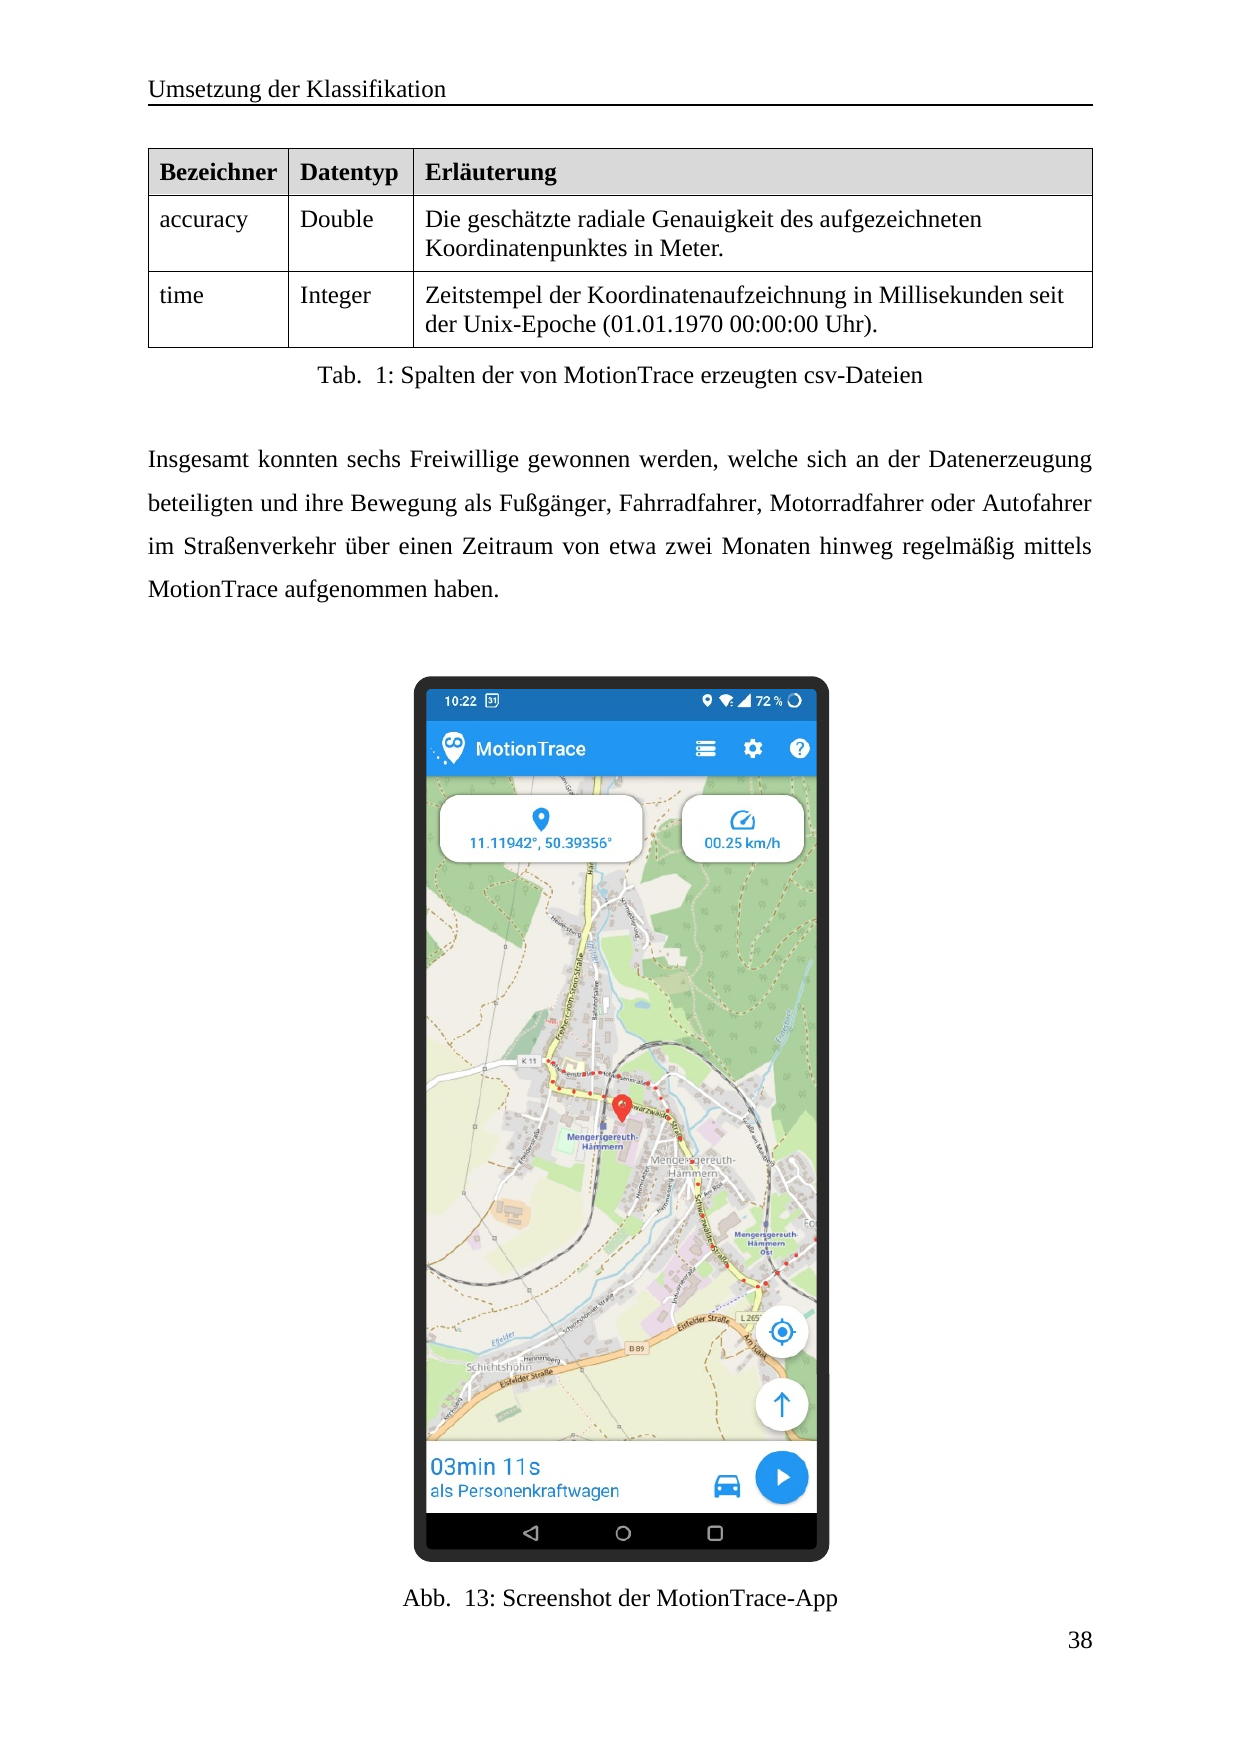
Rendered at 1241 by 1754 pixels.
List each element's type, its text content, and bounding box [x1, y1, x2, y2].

text Insgesamt konnten sechs Freiwillige gewonnen werden, welche sich an der Datenerzeugung beteiligten und ihre Bewegung als Fußgänger, Fahrradfahrer, Motorradfahrer oder Autofahrer im Straßenverkehr über einen Zeitraum von etwa zwei Monaten hinweg regelmäßig mittels MotionTrace aufgenommen haben. [148, 444, 1093, 603]
table_cell Double [289, 196, 413, 271]
table_header Bezeichner [149, 149, 288, 194]
table_cell time [149, 272, 288, 347]
table_header Datentyp [289, 149, 413, 194]
table_cell Integer [289, 272, 413, 347]
table_cell Zeitstempel der Koordinatenaufzeichnung in Millisekunden seit der Unix-Epoche (01.01.1970 00:00:00 Uhr). [414, 272, 1092, 347]
table_header Erläuterung [414, 149, 1092, 194]
table_cell Die geschätzte radiale Genauigkeit des aufgezeichneten Koordinatenpunktes in Meter. [414, 196, 1092, 271]
table_cell accuracy [149, 196, 288, 271]
picture [427, 689, 816, 1549]
